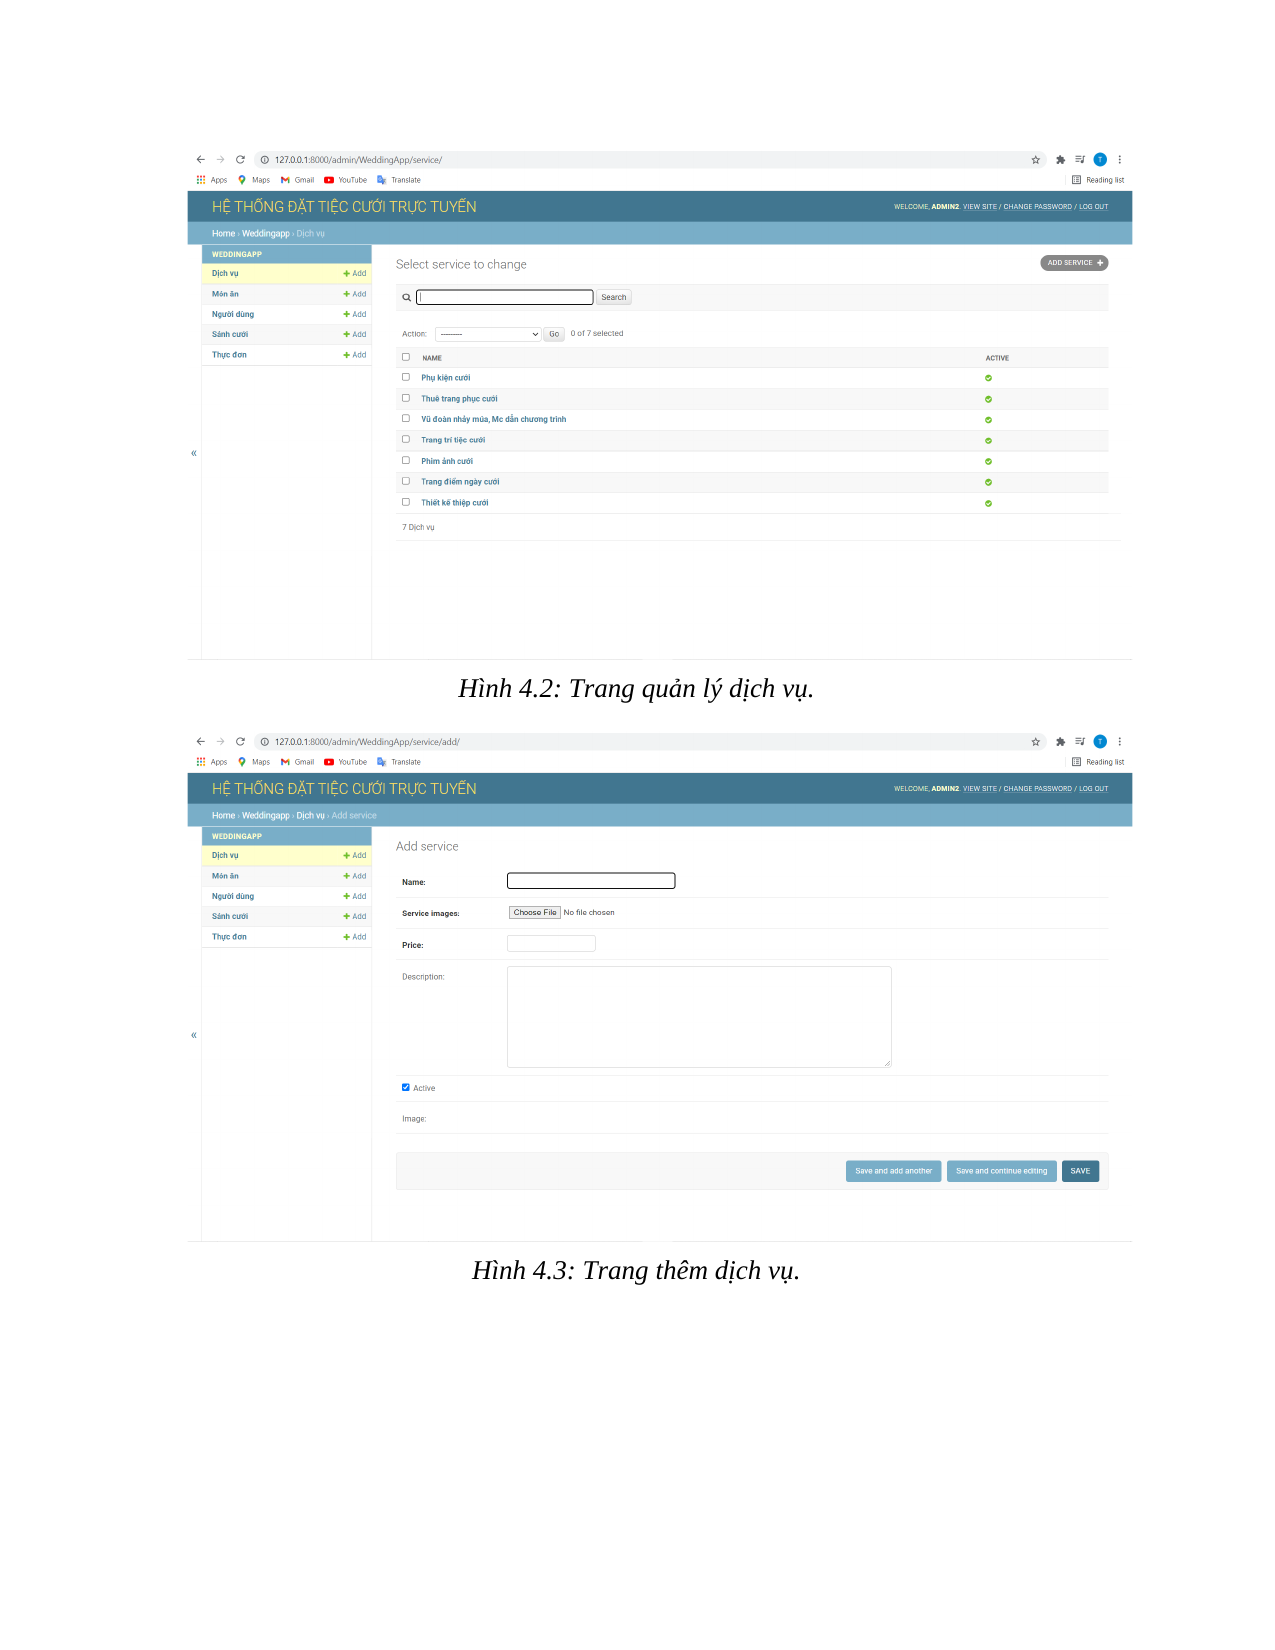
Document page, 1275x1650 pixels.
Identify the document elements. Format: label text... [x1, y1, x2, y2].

picture [187, 150, 1133, 660]
text Hình 4.2: Trang quản lý dịch vụ. [150, 672, 1125, 703]
text Hình 4.3: Trang thêm dịch vụ. [150, 1254, 1125, 1285]
picture [187, 731, 1133, 1242]
